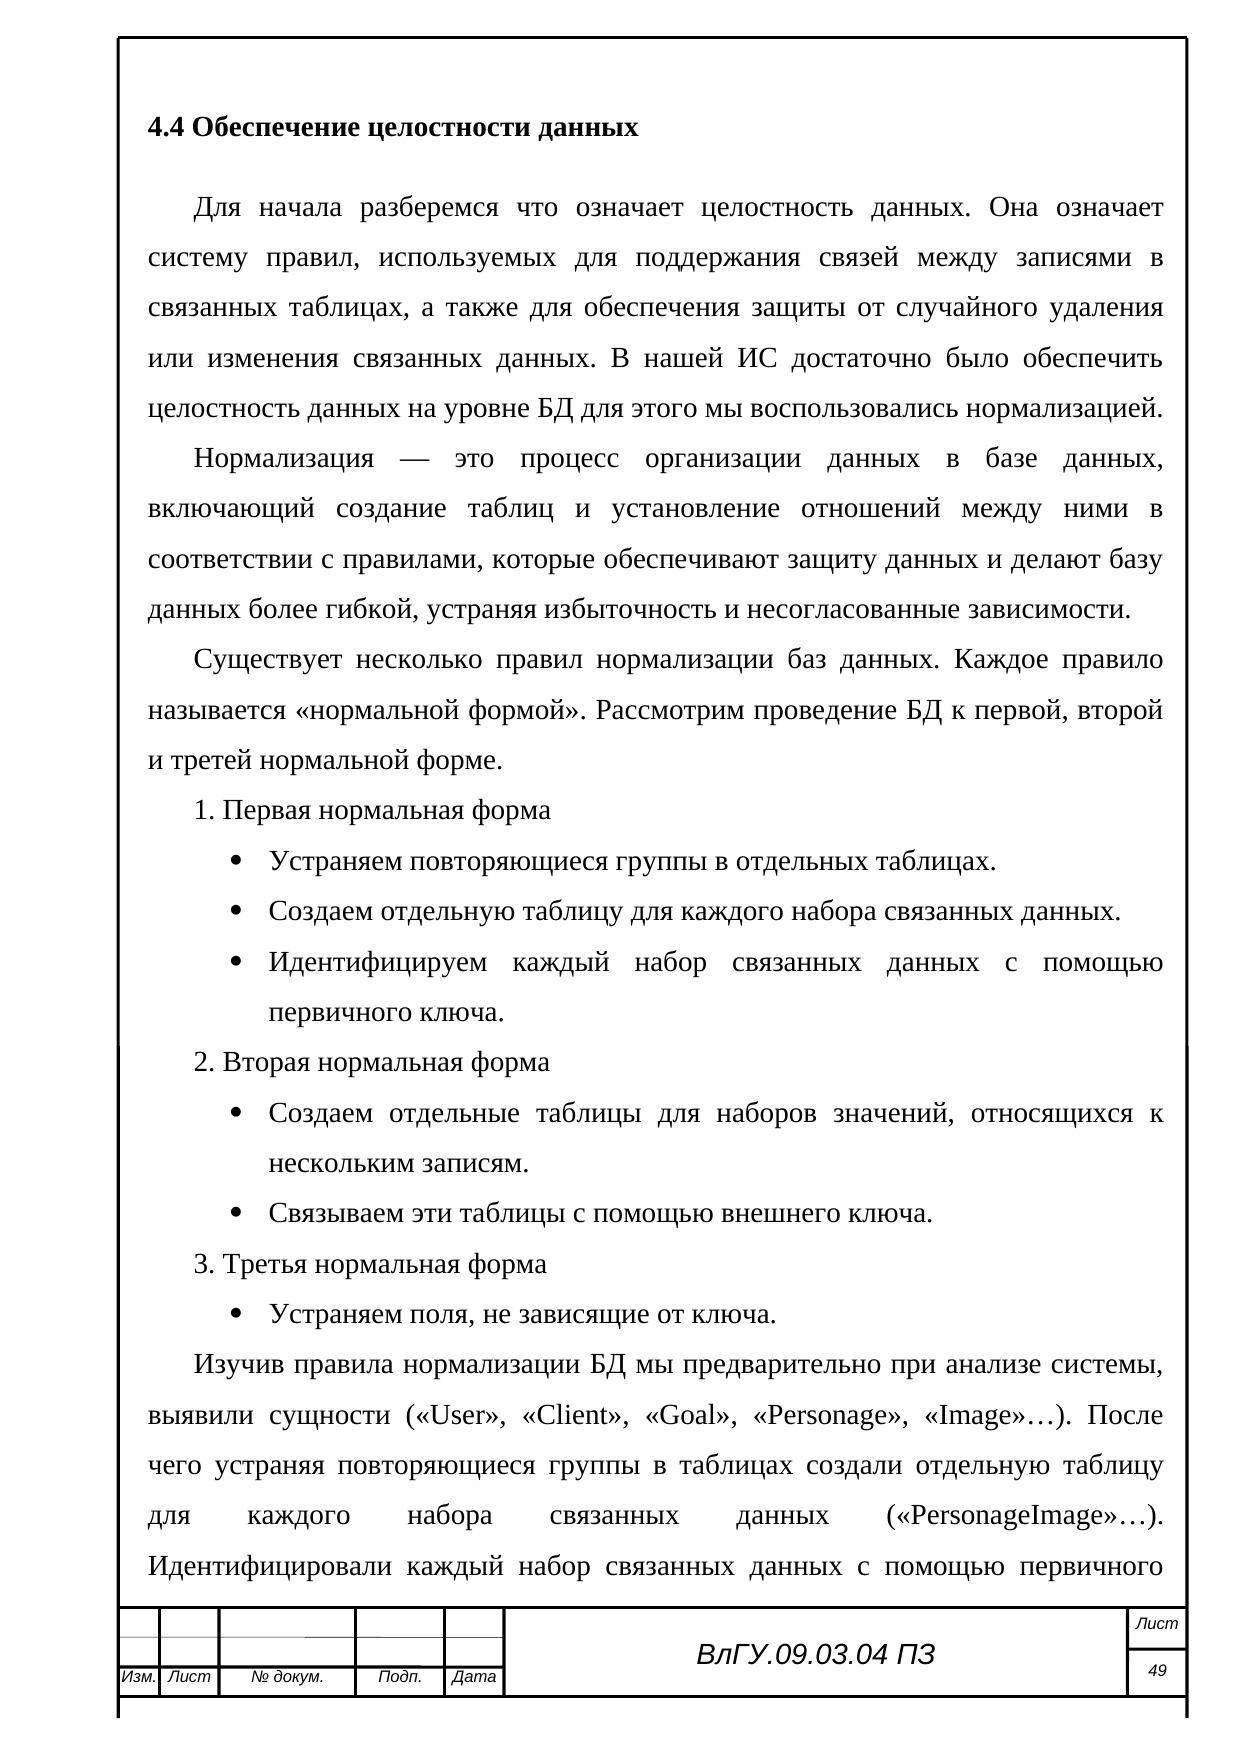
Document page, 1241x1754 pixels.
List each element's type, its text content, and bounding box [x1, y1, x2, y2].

text 1. Первая нормальная форма [193, 792, 1181, 826]
list Устраняем поля, не зависящие от ключа. [231, 1296, 1164, 1330]
text 3. Третья нормальная форма [193, 1246, 1181, 1279]
text 2. Вторая нормальная форма [193, 1044, 1181, 1078]
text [148, 1347, 1164, 1581]
list Создаем отдельные таблицы для наборов значений, относящихся к нескольким записям. [231, 1095, 1164, 1179]
text Для начала разберемся что означает целостность данных. Она означает систему правил, используемых для поддержания связей между записями в связанных таблицах, а также для обеспечения защиты от случайного удаления или изменения связанных данных. В нашей ИС достаточно было обеспечить целостность данных на уровне БД для этого мы воспользовались нормализацией. [148, 189, 1164, 423]
list Связываем эти таблицы с помощью внешнего ключа. [231, 1195, 1164, 1229]
text Нормализация — это процесс организации данных в базе данных, включающий создание таблиц и установление отношений между ними в соответствии с правилами, которые обеспечивают защиту данных и делают базу данных более гибкой, устраняя избыточность и несогласованные зависимости. [148, 440, 1164, 625]
list Идентифицируем каждый набор связанных данных с помощью первичного ключа. [231, 944, 1164, 1028]
text 4.4 Обеспечение целостности данных [148, 109, 1164, 143]
list Создаем отдельную таблицу для каждого набора связанных данных. [231, 893, 1164, 927]
list Устраняем повторяющиеся группы в отдельных таблицах. [231, 843, 1164, 876]
text Существует несколько правил нормализации баз данных. Каждое правило называется «нормальной формой». Рассмотрим проведение БД к первой, второй и третей нормальной форме. [148, 642, 1164, 776]
